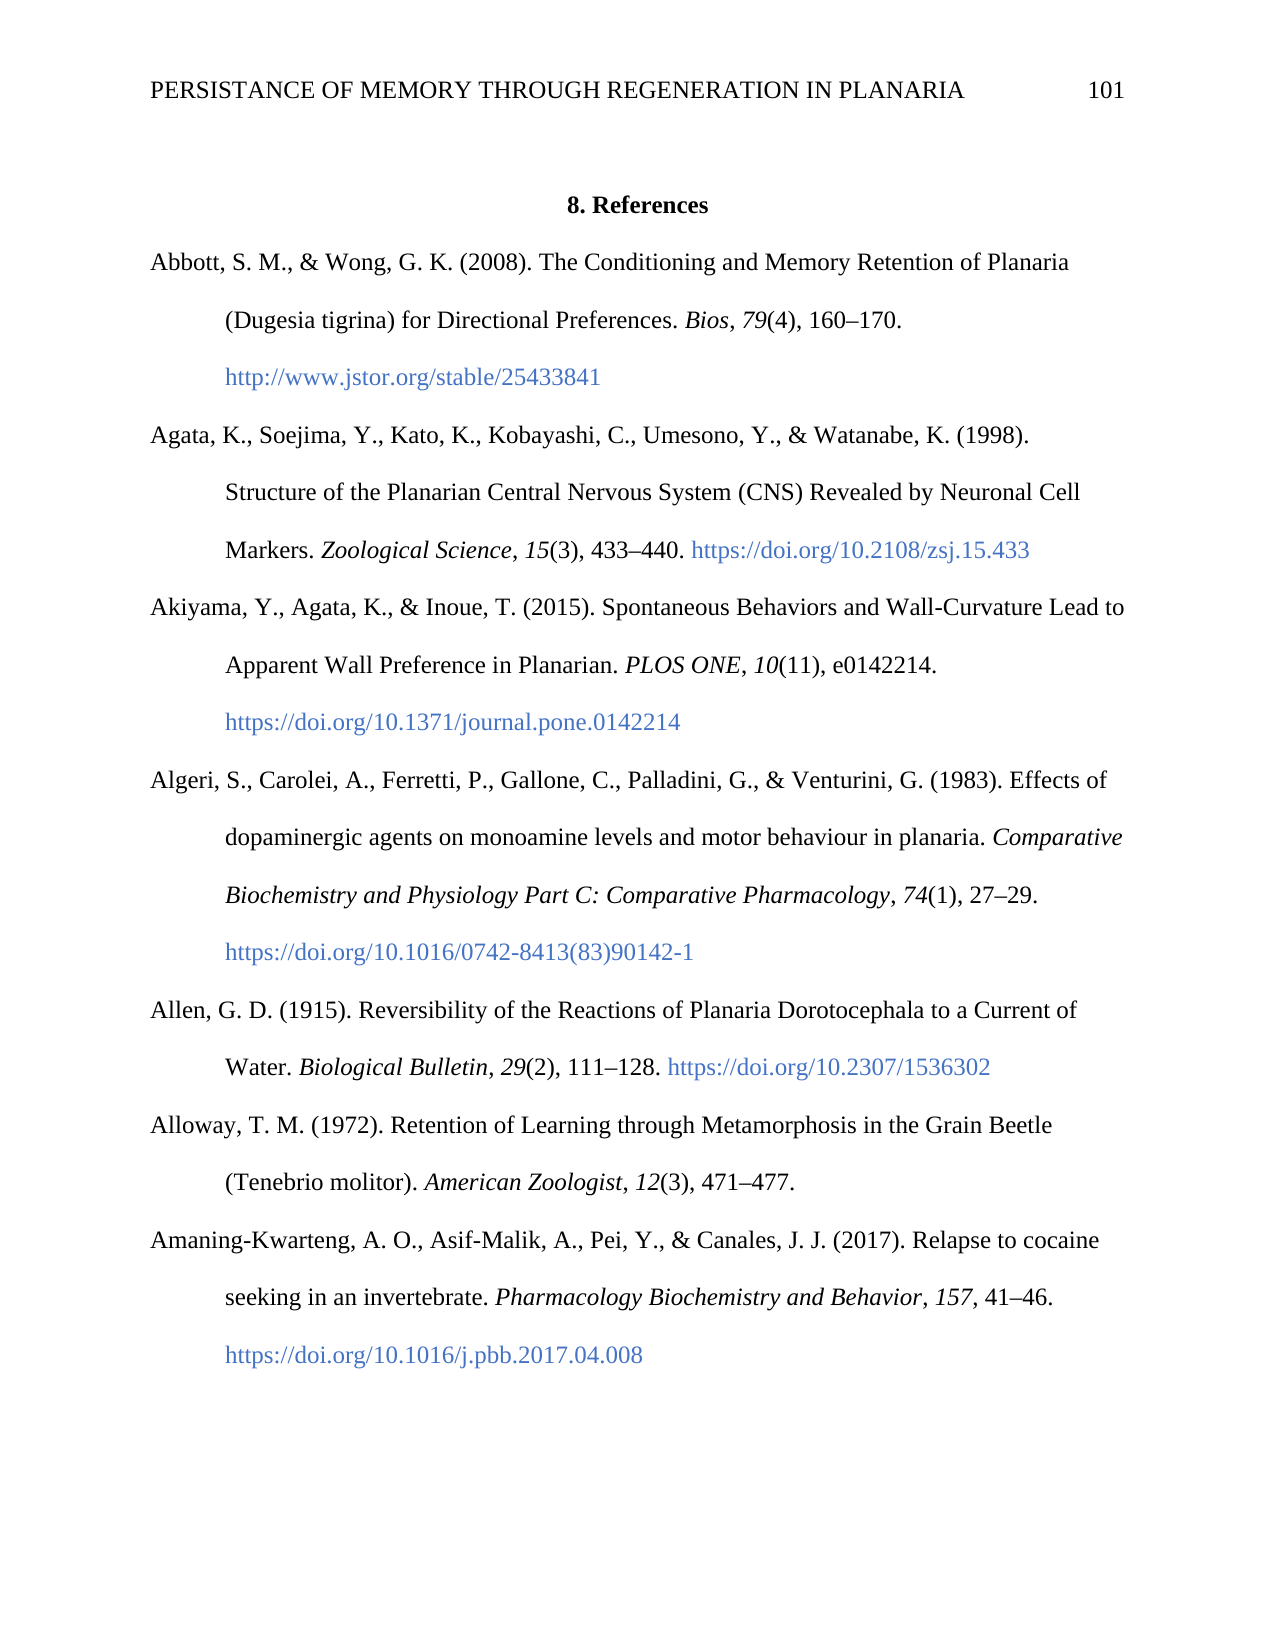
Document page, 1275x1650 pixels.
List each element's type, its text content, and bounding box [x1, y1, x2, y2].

text Alloway, T. M. (1972). Retention of Learning through Metamorphosis in the Grain Beetle (Tenebrio molitor). American Zoologist, 12(3), 471–477. [150, 1110, 1125, 1196]
text Abbott, S. M., & Wong, G. K. (2008). The Conditioning and Memory Retention of Planaria (Dugesia tigrina) for Directional Preferences. Bios, 79(4), 160–170. http://www.jstor.org/stable/25433841 [150, 247, 1125, 391]
subtitle 8. References [150, 190, 1125, 219]
text Algeri, S., Carolei, A., Ferretti, P., Gallone, C., Palladini, G., & Venturini, G. (1983). Effects of dopaminergic agents on monoamine levels and motor behaviour in planaria. Comparative Biochemistry and Physiology Part C: Comparative Pharmacology, 74(1), 27–29. https://doi.org/10.1016/0742-8413(83)90142-1 [150, 765, 1125, 966]
text Allen, G. D. (1915). Reversibility of the Reactions of Planaria Dorotocephala to a Current of Water. Biological Bulletin, 29(2), 111–128. https://doi.org/10.2307/1536302 [150, 995, 1125, 1081]
text Amaning-Kwarteng, A. O., Asif-Malik, A., Pei, Y., & Canales, J. J. (2017). Relapse to cocaine seeking in an invertebrate. Pharmacology Biochemistry and Behavior, 157, 41–46. https://doi.org/10.1016/j.pbb.2017.04.008 [150, 1225, 1125, 1369]
text Akiyama, Y., Agata, K., & Inoue, T. (2015). Spontaneous Behaviors and Wall-Curvature Lead to Apparent Wall Preference in Planarian. PLOS ONE, 10(11), e0142214. https://doi.org/10.1371/journal.pone.0142214 [150, 592, 1125, 736]
text Agata, K., Soejima, Y., Kato, K., Kobayashi, C., Umesono, Y., & Watanabe, K. (1998). Structure of the Planarian Central Nervous System (CNS) Revealed by Neuronal Cell Markers. Zoological Science, 15(3), 433–440. https://doi.org/10.2108/zsj.15.433 [150, 420, 1125, 564]
